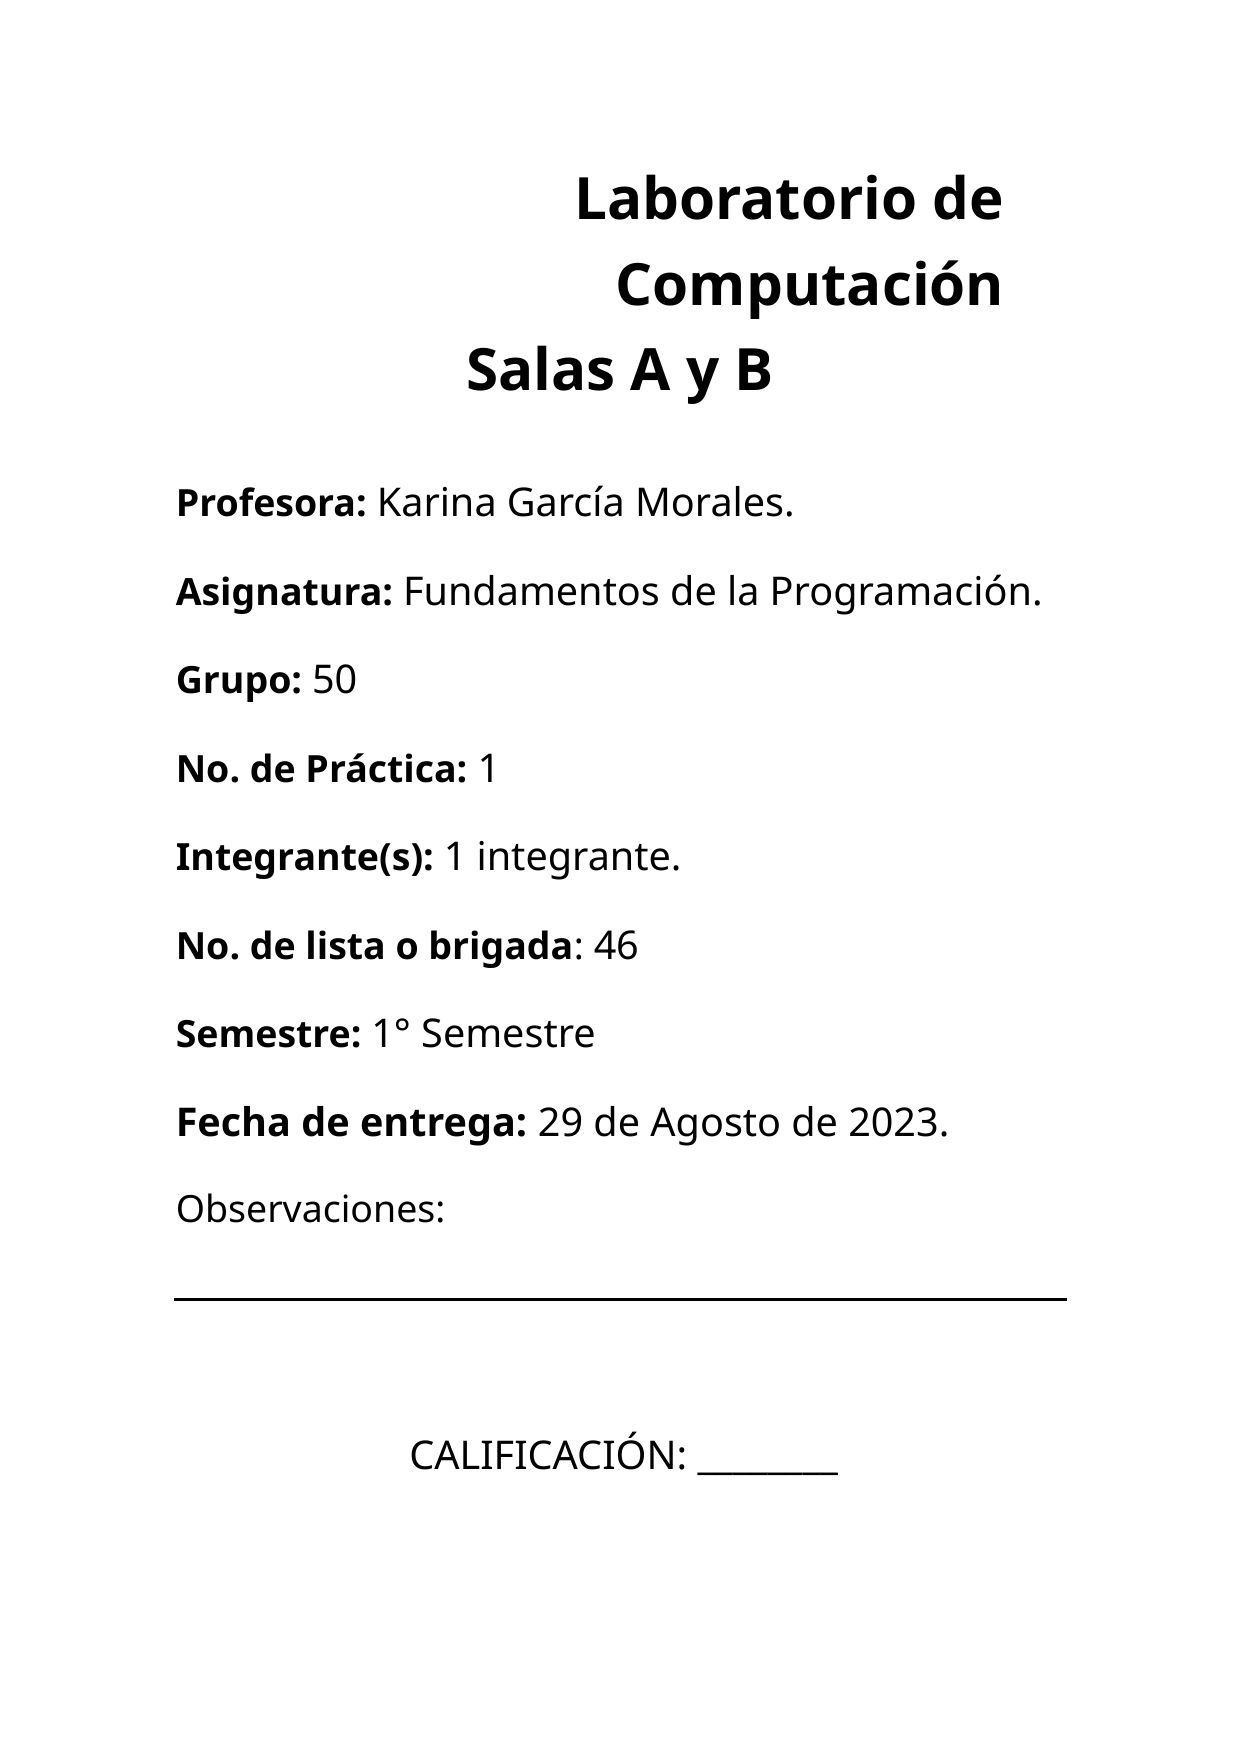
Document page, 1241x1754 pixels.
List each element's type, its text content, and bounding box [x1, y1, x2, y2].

text Integrante(s): 1 integrante. [176, 828, 1073, 882]
text Grupo: 50 [176, 651, 1073, 705]
text Salas A y B [174, 328, 1065, 408]
text Observaciones: [176, 1182, 1073, 1233]
text CALIFICACIÓN: ________ [174, 1427, 1072, 1481]
text Laboratorio de Computación [174, 157, 1004, 322]
text Fecha de entrega: 29 de Agosto de 2023. [176, 1094, 1067, 1148]
text Semestre: 1° Semestre [176, 1005, 1067, 1059]
text No. de Práctica: 1 [176, 740, 1073, 794]
text Asignatura: Fundamentos de la Programación. [176, 563, 1067, 617]
text Profesora: Karina García Morales. [176, 474, 1067, 528]
text No. de lista o brigada: 46 [176, 917, 1073, 971]
